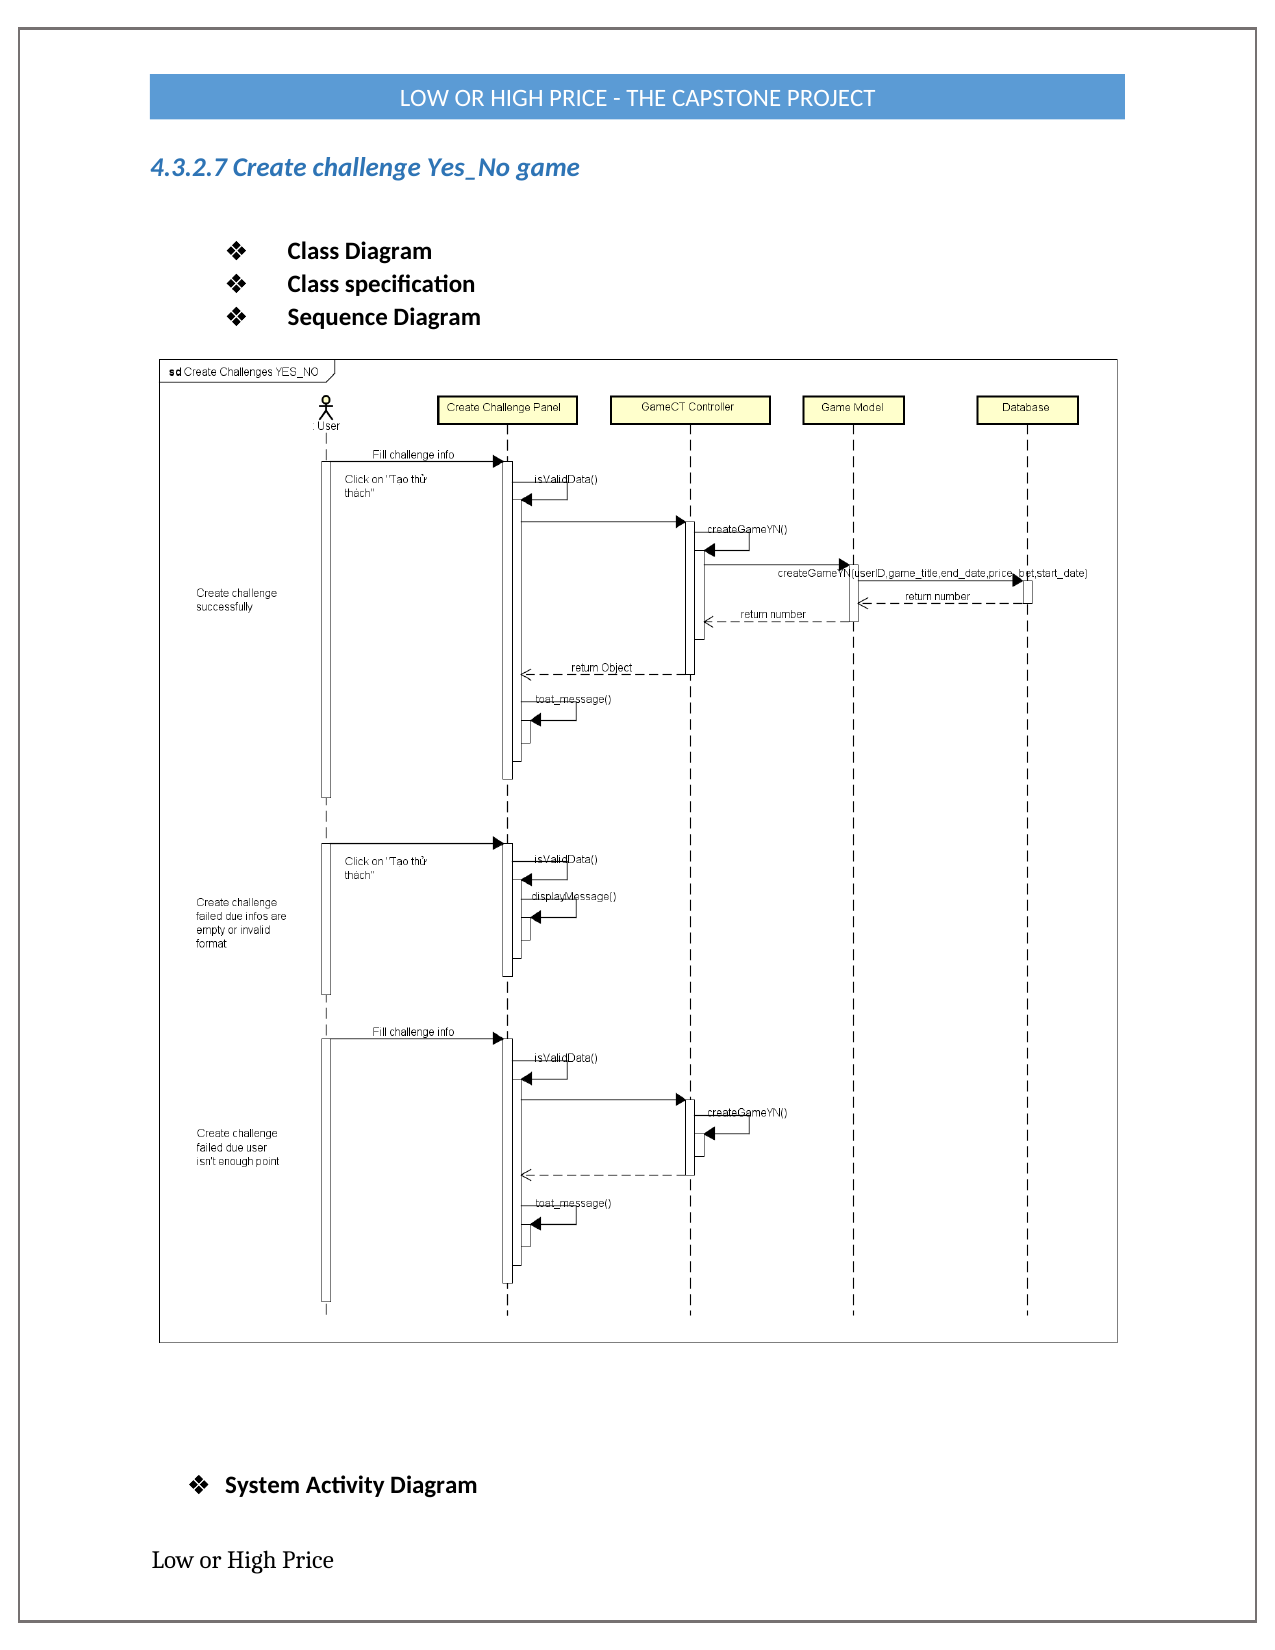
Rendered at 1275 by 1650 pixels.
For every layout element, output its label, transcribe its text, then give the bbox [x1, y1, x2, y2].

picture [150, 350, 1125, 1351]
subtitle 4.3.2.7 Create challenge Yes_No game [150, 150, 1125, 183]
list System Activity Diagram [187, 1469, 1125, 1500]
list Sequence Diagram [225, 301, 1125, 332]
list Class specification [225, 268, 1125, 299]
list Class Diagram [225, 235, 1125, 266]
